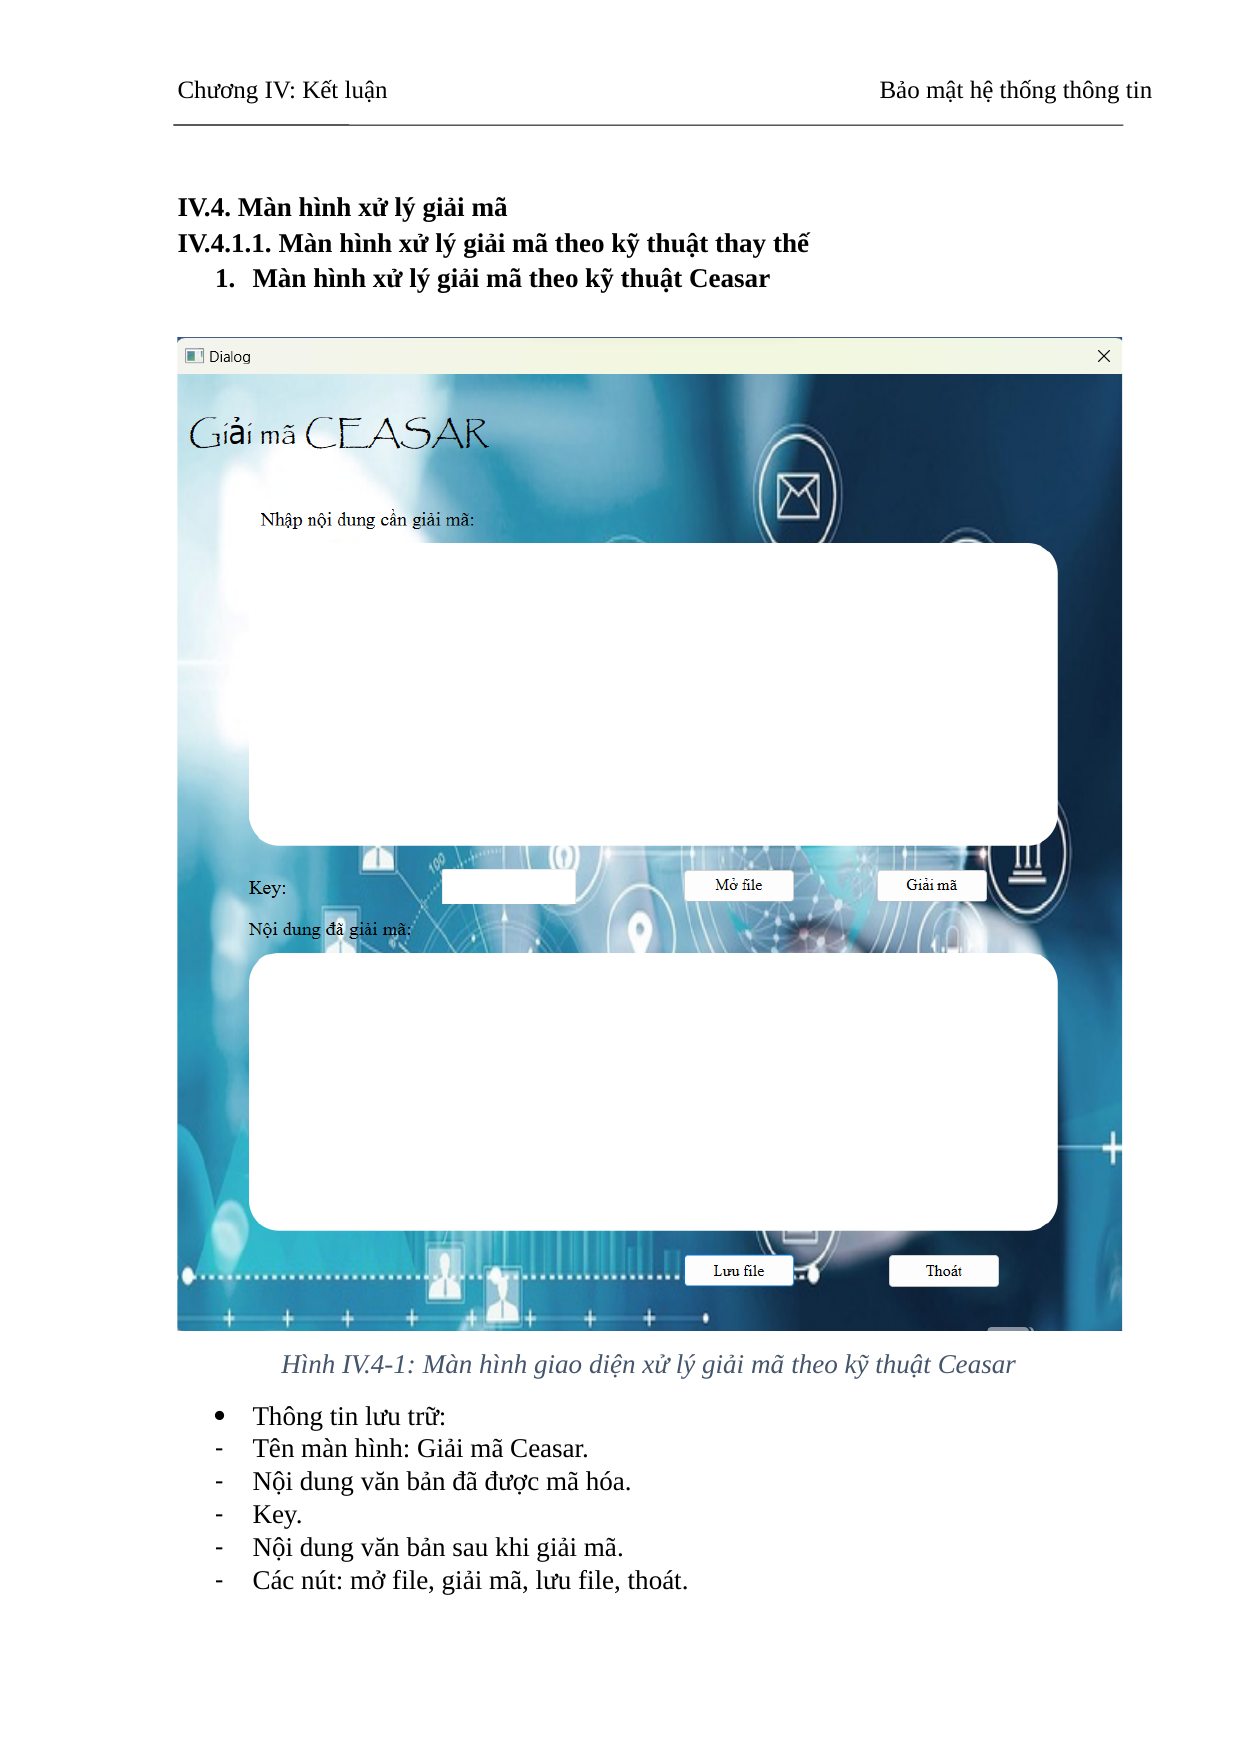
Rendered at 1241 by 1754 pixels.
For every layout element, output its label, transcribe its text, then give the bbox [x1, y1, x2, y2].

text Hình IV.4-1: Màn hình giao diện xử lý giải mã theo kỹ thuật Ceasar [177, 1348, 1122, 1379]
subtitle Màn hình xử lý giải mã theo kỹ thuật thay thế [177, 227, 1122, 258]
list Thông tin lưu trữ: [215, 1400, 1122, 1431]
picture [177, 337, 1123, 1331]
list Tên màn hình: Giải mã Ceasar. [215, 1431, 1122, 1464]
subtitle Màn hình xử lý giải mã [177, 191, 1122, 223]
list Nội dung văn bản sau khi giải mã. [215, 1530, 1122, 1563]
list Key. [215, 1497, 1122, 1530]
subtitle Màn hình xử lý giải mã theo kỹ thuật Ceasar [215, 262, 1122, 293]
list Các nút: mở file, giải mã, lưu file, thoát. [215, 1563, 1122, 1596]
list Nội dung văn bản đã được mã hóa. [215, 1464, 1122, 1497]
